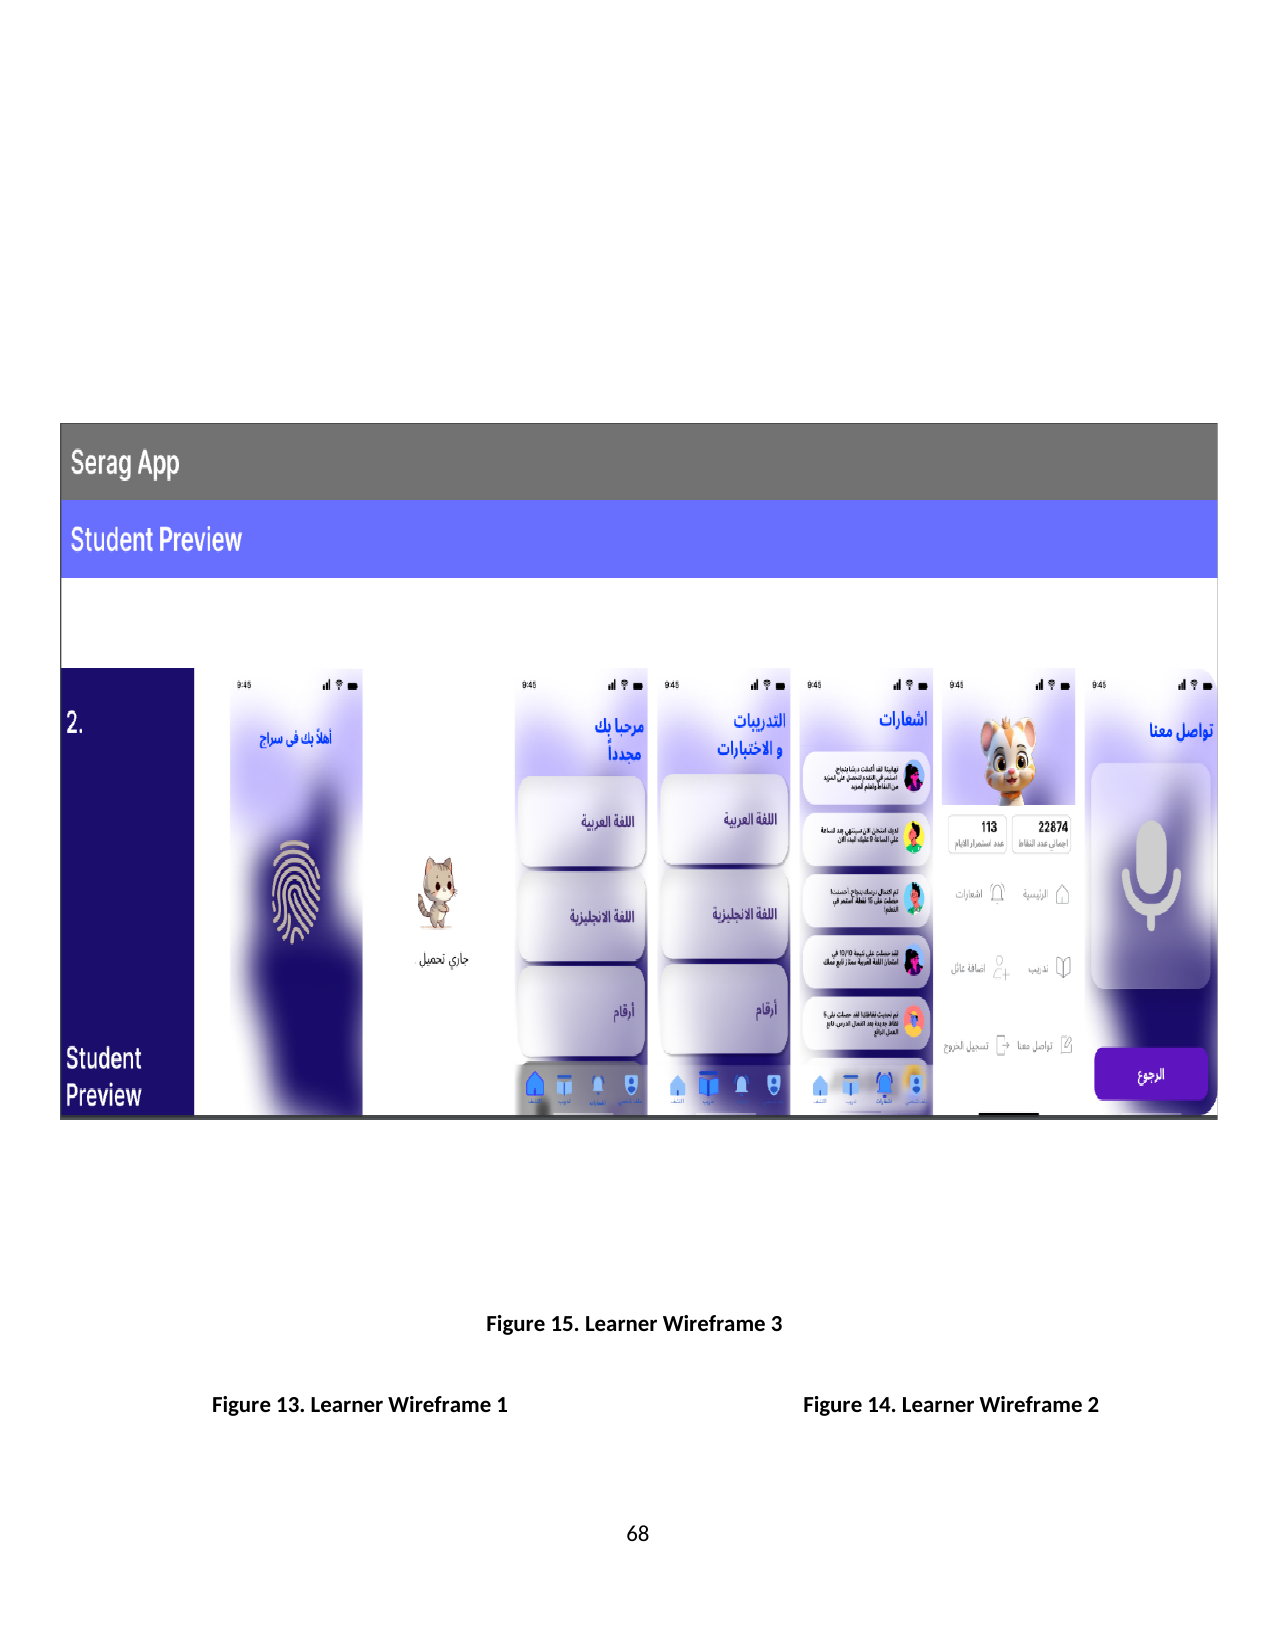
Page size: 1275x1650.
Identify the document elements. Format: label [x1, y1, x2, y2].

picture [60, 423, 1218, 1120]
